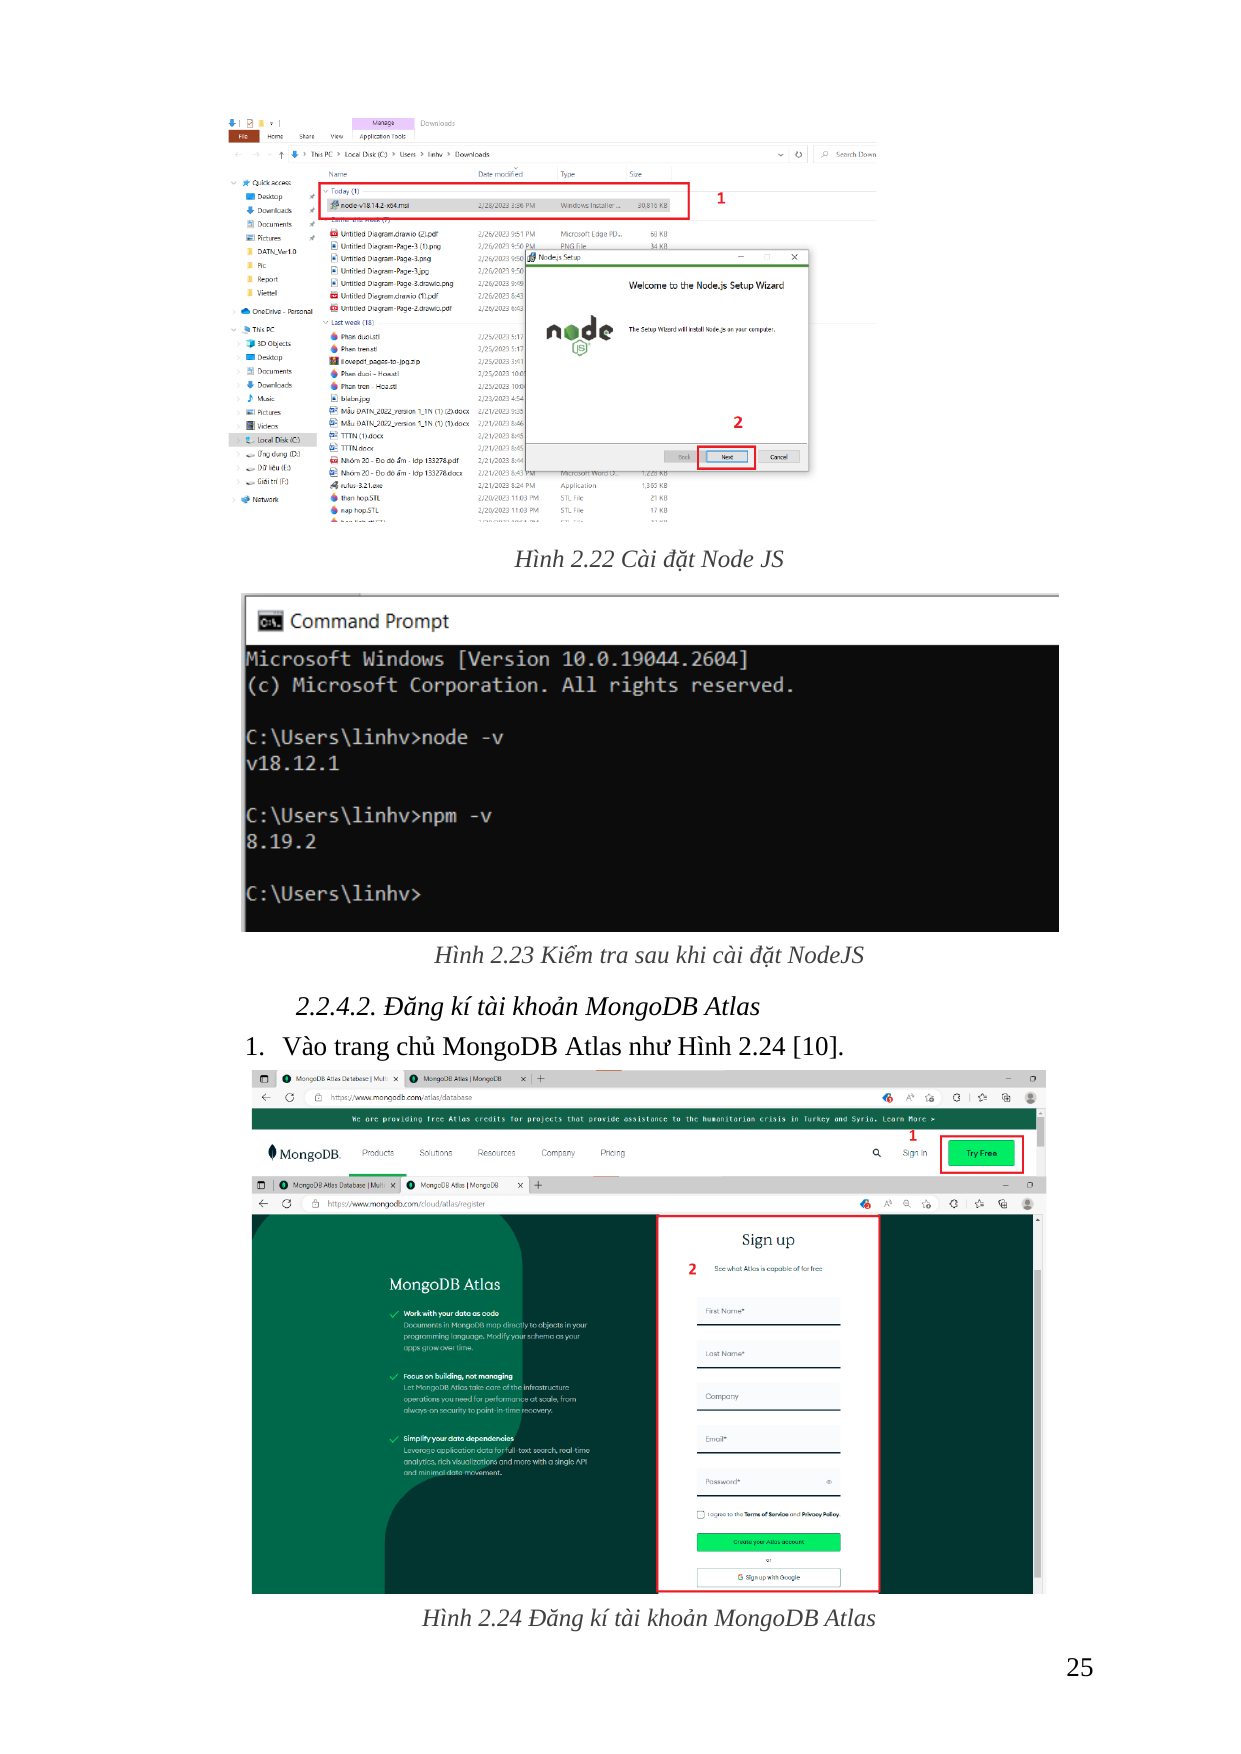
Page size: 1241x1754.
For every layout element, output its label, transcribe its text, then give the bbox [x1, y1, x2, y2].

subtitle Đăng kí tài khoản MongoDB Atlas [207, 990, 1093, 1021]
picture [251, 1070, 1049, 1594]
list Vào trang chủ MongoDB Atlas như Hình 2.12 . [244, 1030, 1093, 1062]
picture [228, 118, 1072, 535]
picture [241, 593, 1059, 932]
